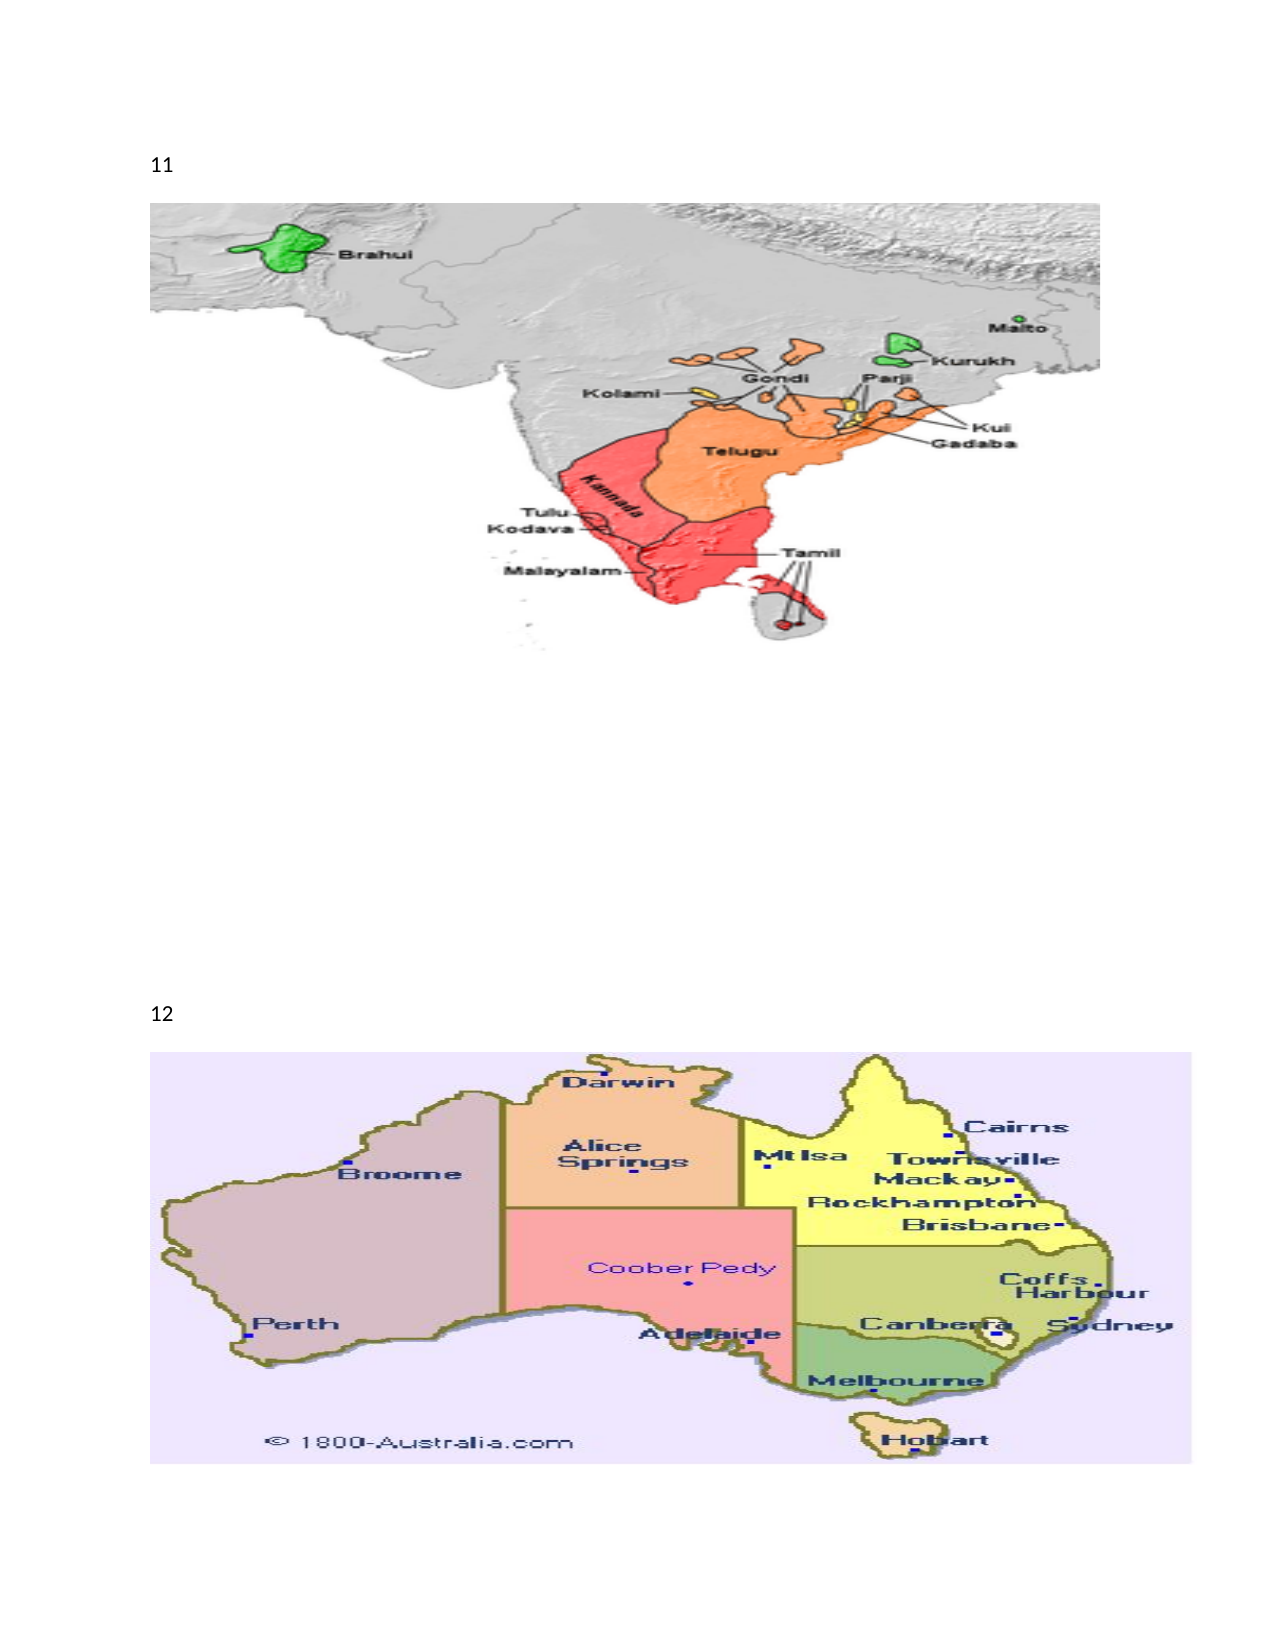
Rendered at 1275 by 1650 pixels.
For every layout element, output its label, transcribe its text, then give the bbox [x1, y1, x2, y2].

picture [150, 203, 1100, 657]
picture [150, 1052, 1197, 1465]
text 12 [150, 999, 1125, 1027]
text 11 [150, 150, 1125, 178]
